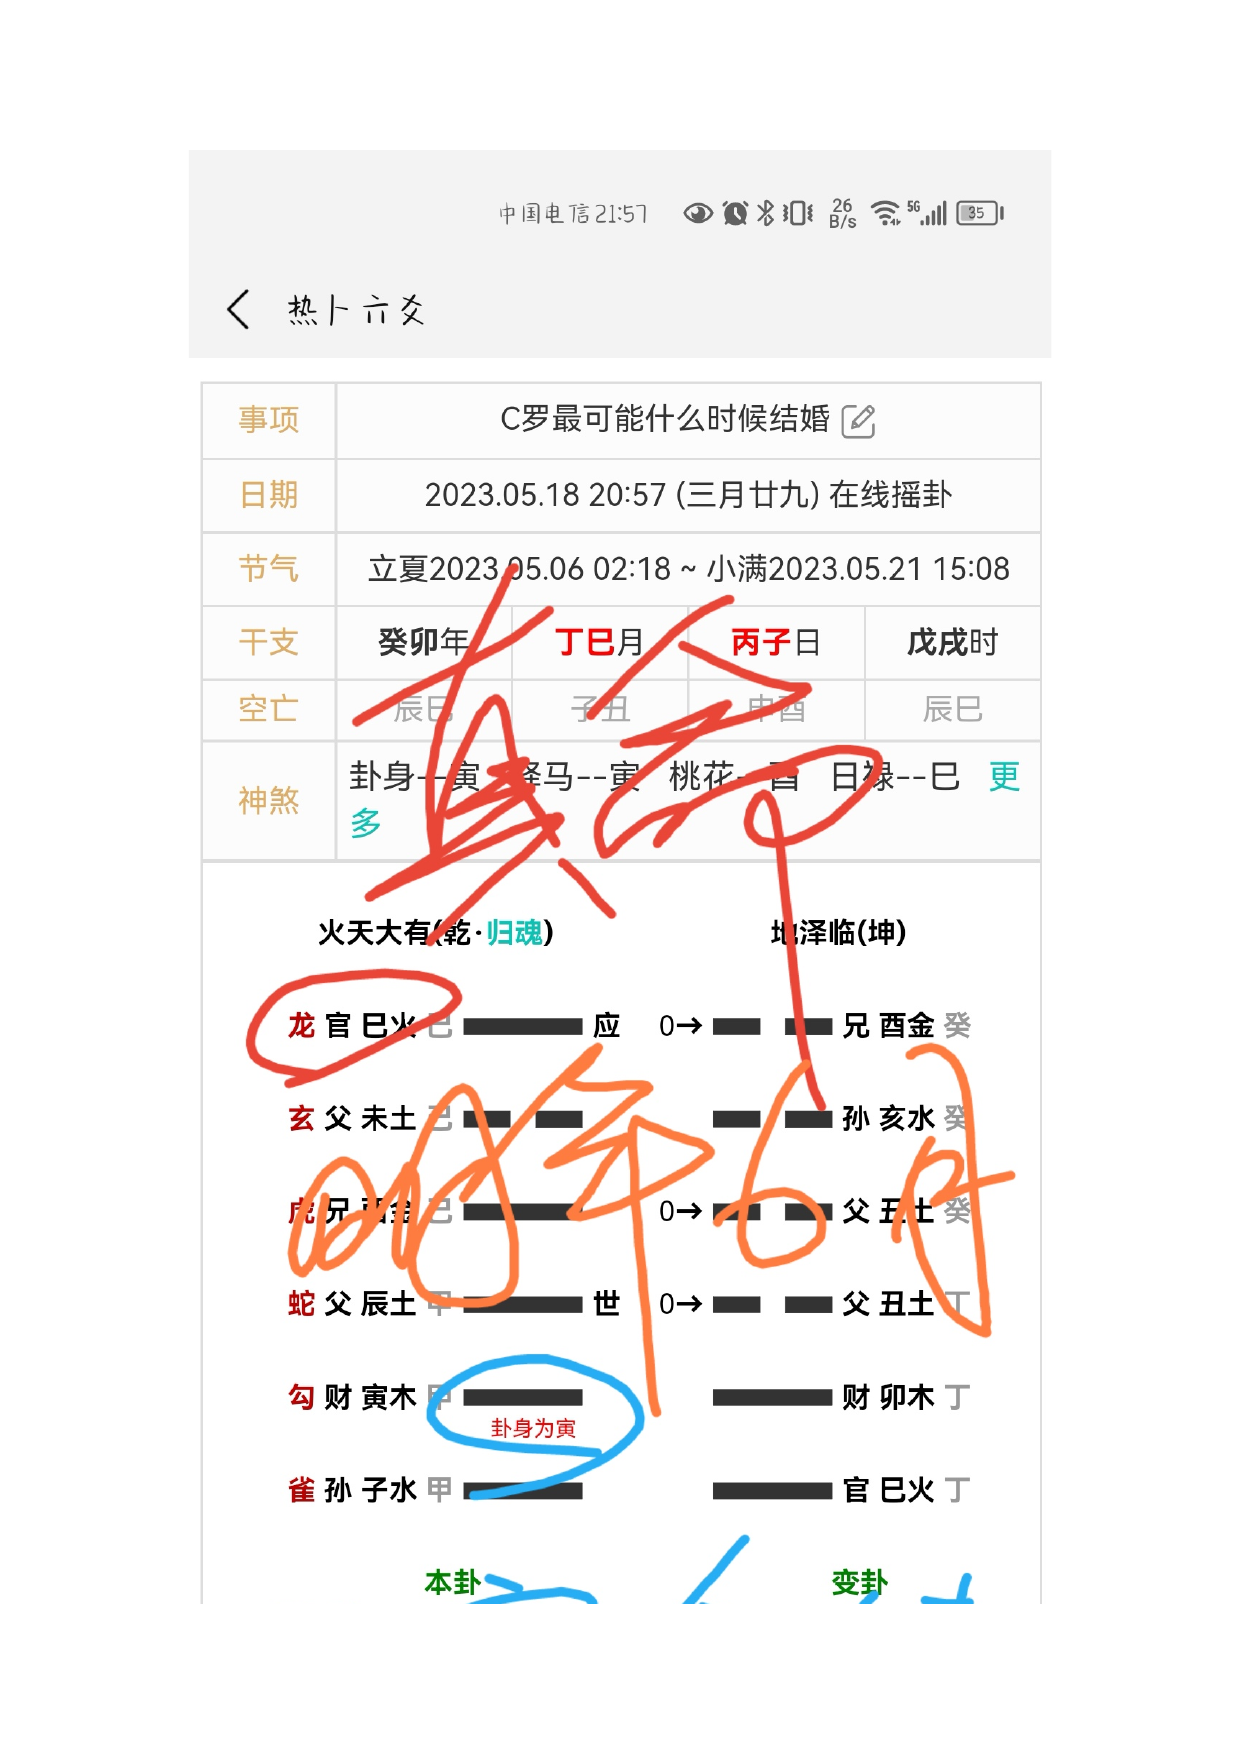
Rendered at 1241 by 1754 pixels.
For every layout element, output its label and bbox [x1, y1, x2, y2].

picture [188, 150, 1052, 1604]
